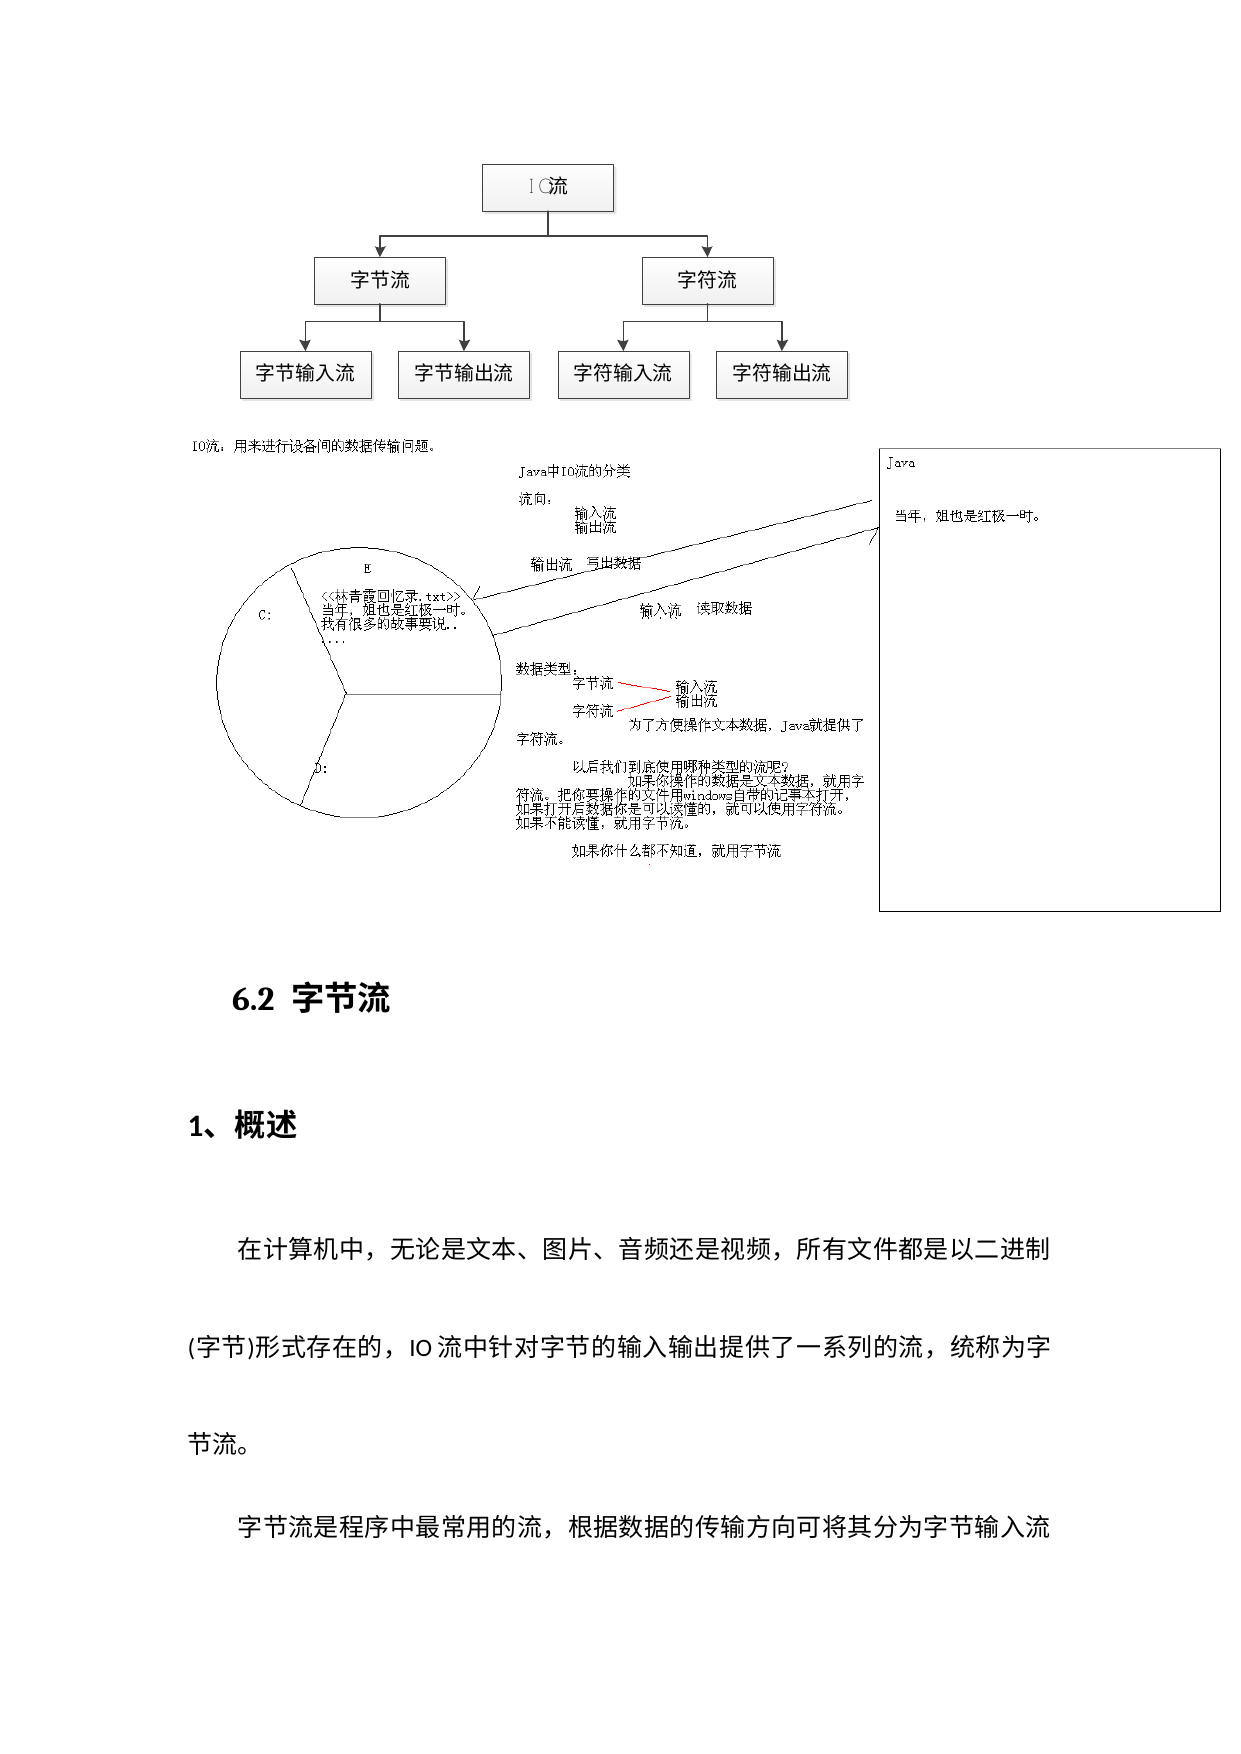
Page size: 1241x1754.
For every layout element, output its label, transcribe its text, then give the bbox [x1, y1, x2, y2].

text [187, 1493, 1053, 1558]
picture [187, 435, 1241, 920]
text 在计算机中，无论是文本、图片、音频还是视频，所有文件都是以二进制(字节)形式存在的，IO流中针对字节的输入输出提供了一系列的流，统称为字节流。 [187, 1215, 1053, 1475]
subtitle 1、概述 [187, 1090, 1053, 1155]
subtitle 字节流 [232, 963, 1053, 1028]
